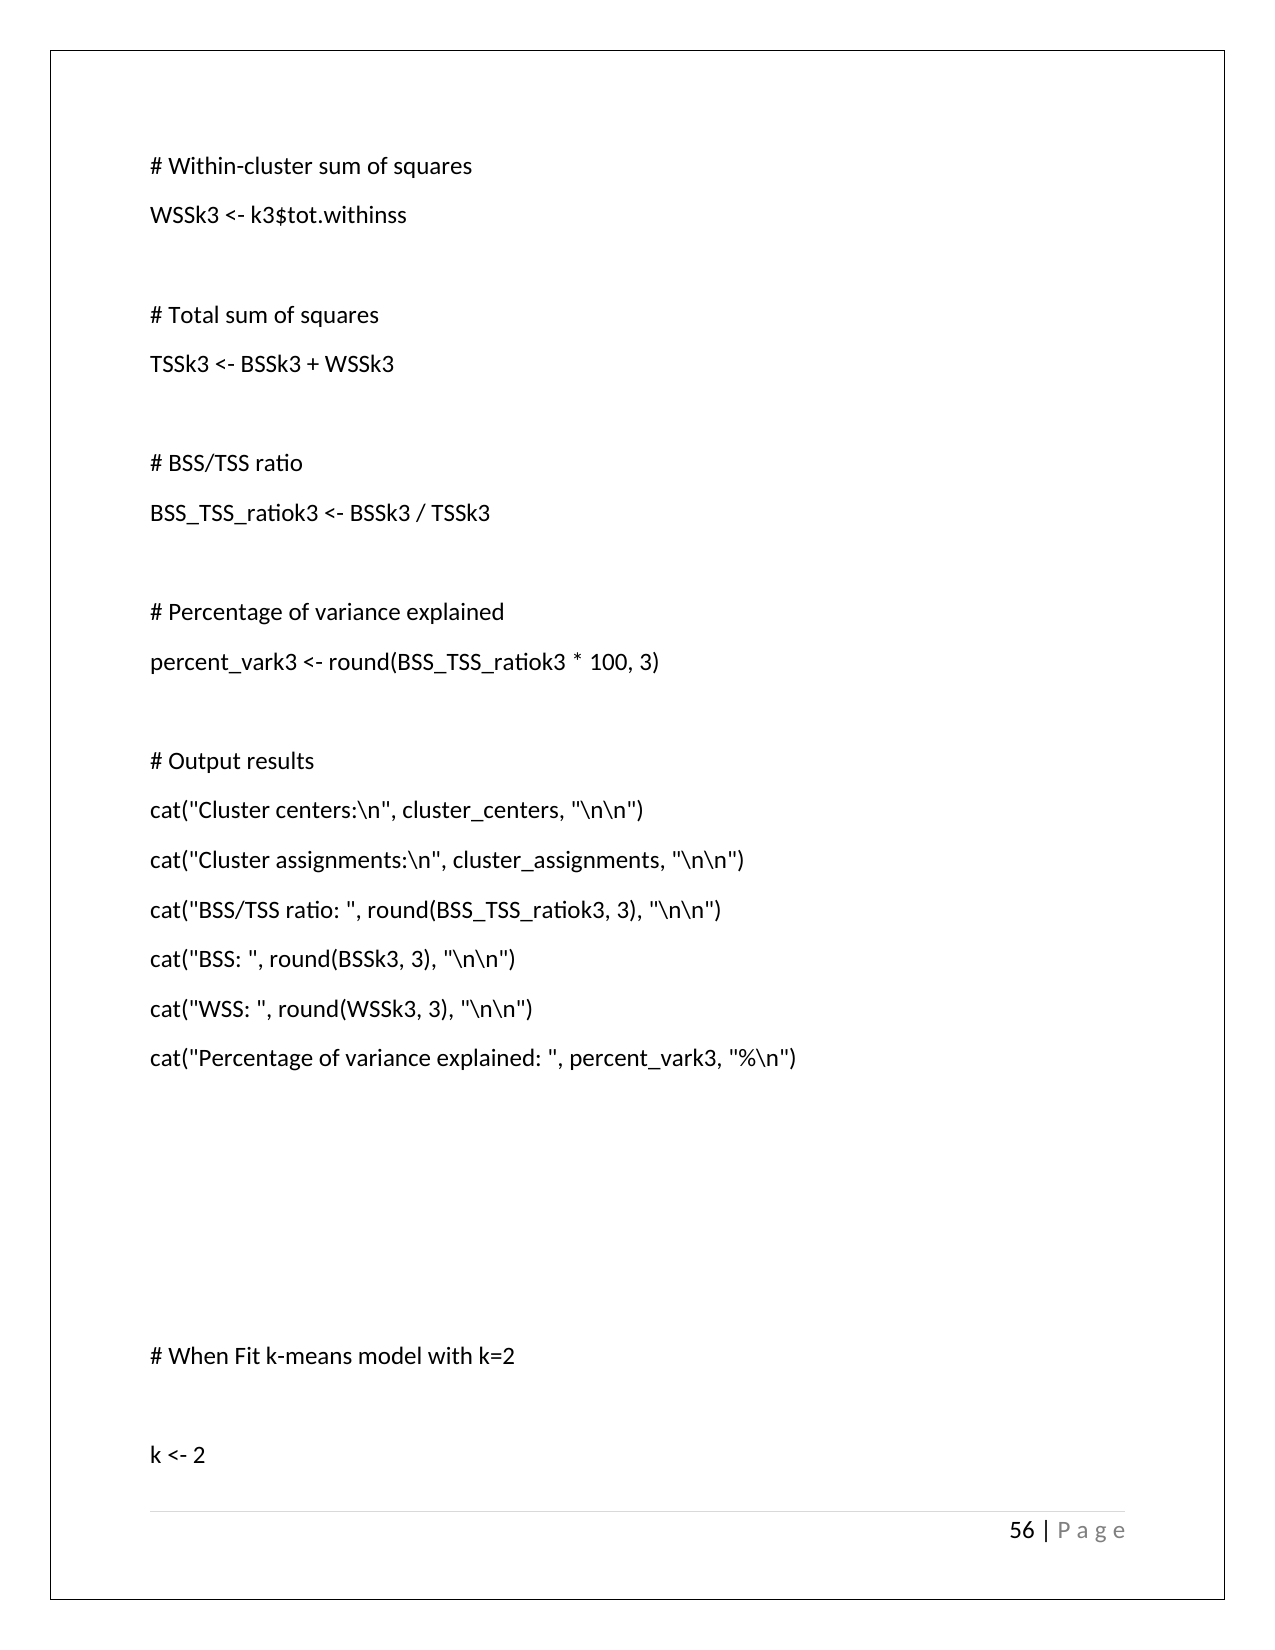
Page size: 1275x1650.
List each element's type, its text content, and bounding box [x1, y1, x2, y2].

text cat("BSS: ", round(BSSk3, 3), "\n\n") [150, 943, 1125, 974]
text cat("Percentage of variance explained: ", percent_vark3, "%\n") [150, 1042, 1125, 1073]
text WSSk3 <- k3$tot.withinss [150, 199, 1125, 230]
text cat("Cluster centers:\n", cluster_centers, "\n\n") [150, 794, 1125, 825]
text cat("WSS: ", round(WSSk3, 3), "\n\n") [150, 993, 1125, 1023]
text TSSk3 <- BSSk3 + WSSk3 [150, 348, 1125, 379]
text # Within-cluster sum of squares [150, 150, 1125, 181]
text # BSS/TSS ratio [150, 447, 1125, 478]
text percent_vark3 <- round(BSS_TSS_ratiok3 * 100, 3) [150, 646, 1125, 676]
text BSS_TSS_ratiok3 <- BSSk3 / TSSk3 [150, 497, 1125, 528]
text # When Fit k-means model with k=2 [150, 1340, 1125, 1371]
text k <- 2 [150, 1439, 1125, 1470]
text cat("Cluster assignments:\n", cluster_assignments, "\n\n") [150, 844, 1125, 875]
text # Percentage of variance explained [150, 596, 1125, 627]
text cat("BSS/TSS ratio: ", round(BSS_TSS_ratiok3, 3), "\n\n") [150, 894, 1125, 924]
text # Total sum of squares [150, 299, 1125, 329]
text # Output results [150, 745, 1125, 776]
